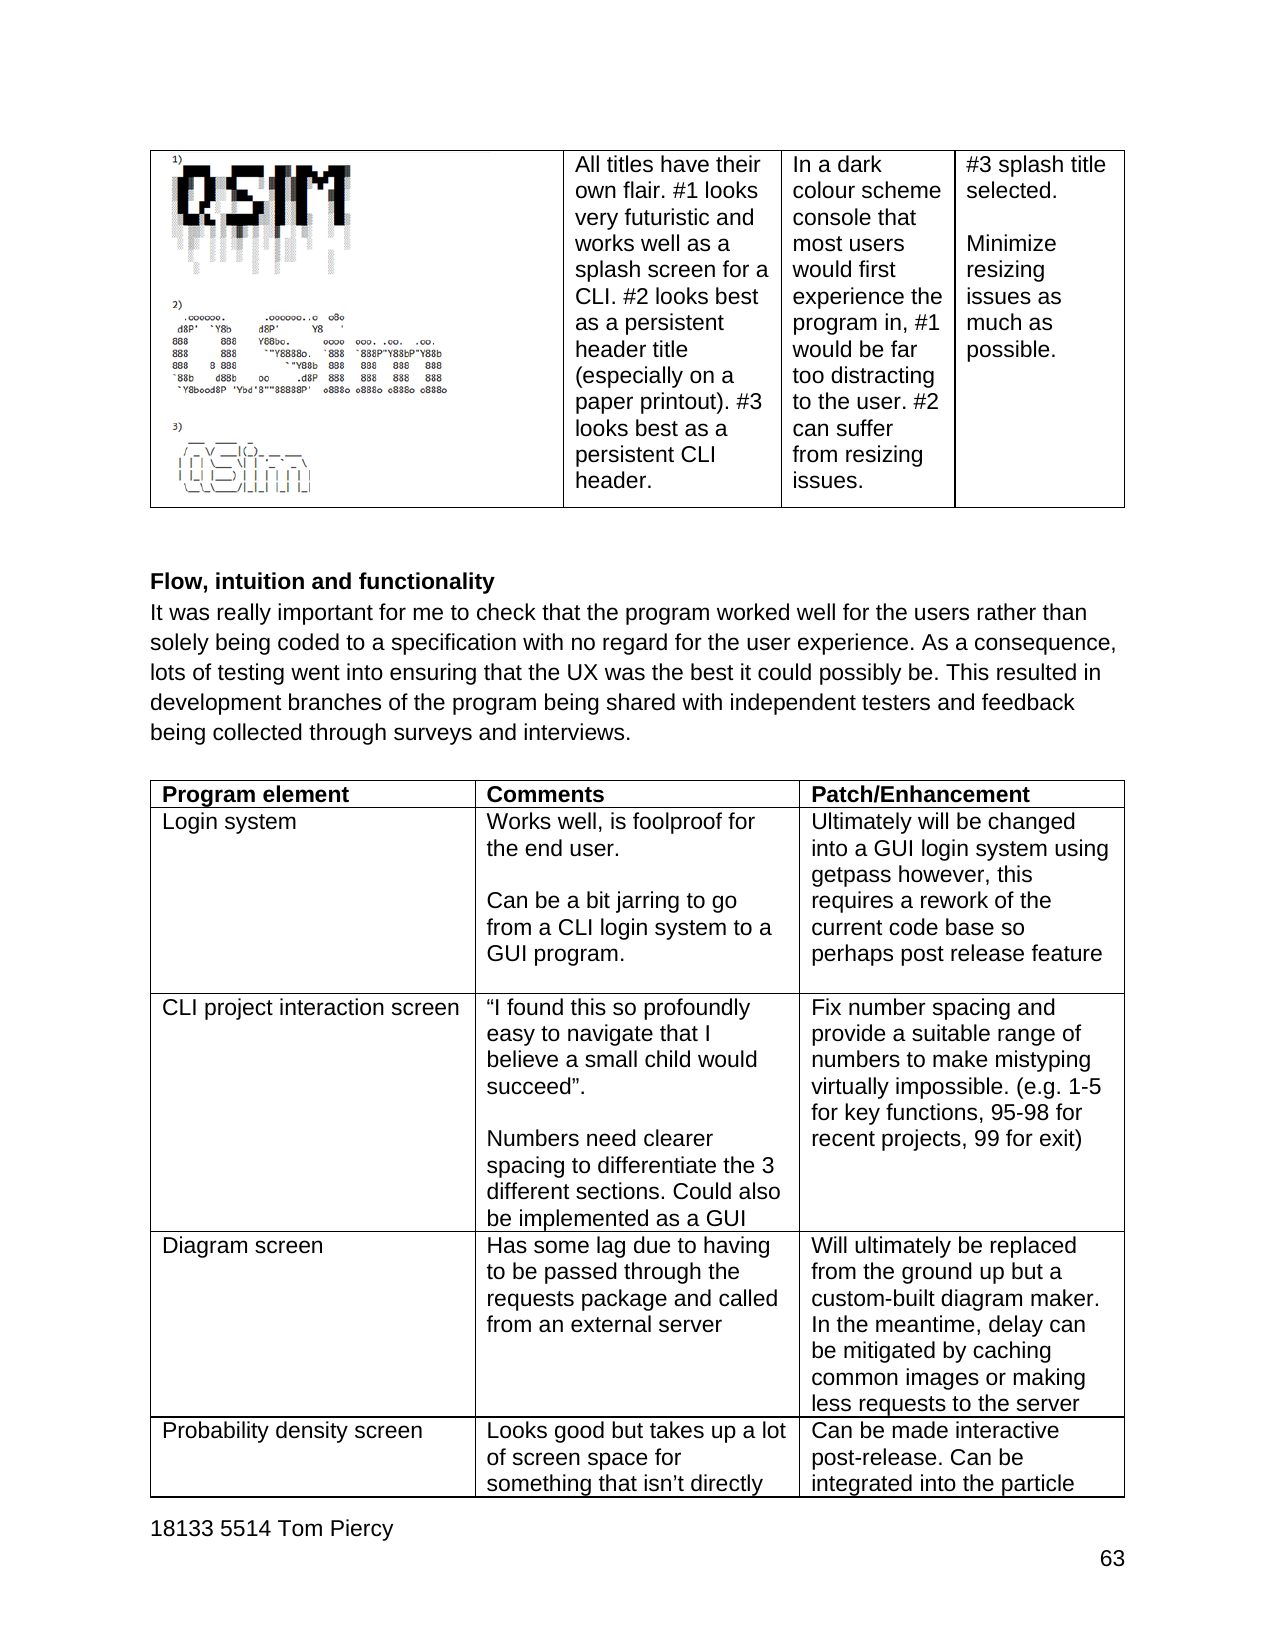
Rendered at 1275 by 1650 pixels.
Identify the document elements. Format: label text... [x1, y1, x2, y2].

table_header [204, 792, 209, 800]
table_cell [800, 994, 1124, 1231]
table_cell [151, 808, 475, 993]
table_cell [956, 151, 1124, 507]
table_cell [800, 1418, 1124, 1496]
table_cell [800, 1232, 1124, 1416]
text Flow, intuition and functionality [150, 568, 1125, 594]
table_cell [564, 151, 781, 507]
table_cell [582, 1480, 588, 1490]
picture [161, 151, 491, 507]
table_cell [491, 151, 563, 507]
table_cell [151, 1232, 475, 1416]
text It was really important for me to check that the program worked well for the users rather than solely being coded to a specification with no regard for the user experience. As a consequence, lots of testing went into ensuring that the UX was the best it could possibly be. This resulted in development branches of the program being shared with independent testers and feedback being collected through surveys and interviews. [150, 598, 1125, 746]
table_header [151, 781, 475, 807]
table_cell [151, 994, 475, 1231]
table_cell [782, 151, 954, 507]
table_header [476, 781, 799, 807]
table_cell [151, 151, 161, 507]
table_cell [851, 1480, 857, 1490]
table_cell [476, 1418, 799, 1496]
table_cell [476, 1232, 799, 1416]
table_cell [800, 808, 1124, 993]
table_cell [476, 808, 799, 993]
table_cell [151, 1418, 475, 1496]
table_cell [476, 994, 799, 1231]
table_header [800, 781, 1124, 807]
